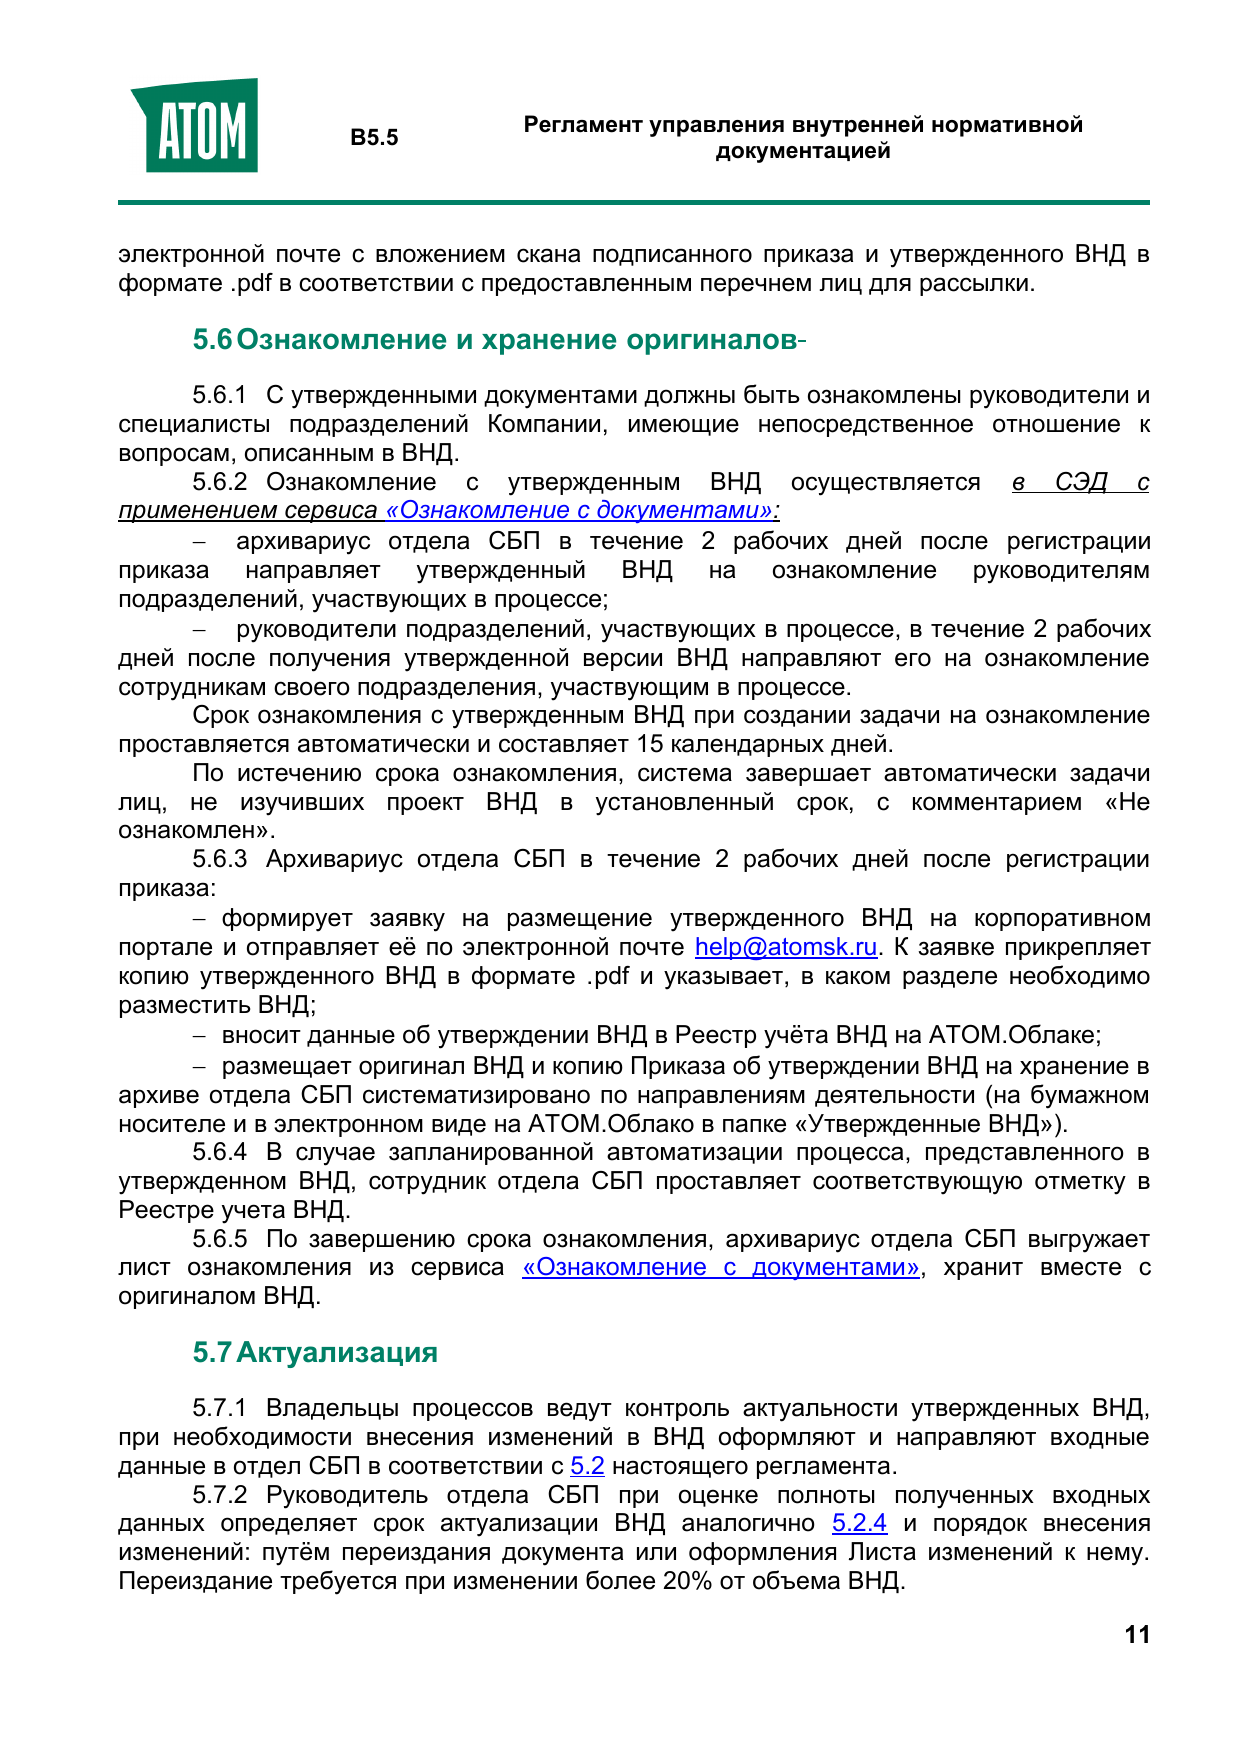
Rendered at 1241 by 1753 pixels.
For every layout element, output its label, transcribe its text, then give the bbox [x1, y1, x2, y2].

list Руководитель отдела СБП при оценке полноты полученных входных данных определяет срок актуализации ВНД аналогично 5.2.4 и порядок внесения изменений: путём переиздания документа или оформления Листа изменений к нему. Переиздание требуется при изменении более 20% от объема ВНД. [118, 1479, 1152, 1594]
list В случае запланированной автоматизации процесса, представленного в утвержденном ВНД, сотрудник отдела СБП проставляет соответствующую отметку в Реестре учета ВНД. [118, 1137, 1152, 1223]
subtitle Ознакомление и хранение оригиналов [118, 322, 1152, 355]
subtitle Актуализация [118, 1335, 1152, 1368]
list руководители подразделений, участвующих в процессе, в течение 2 рабочих дней после получения утвержденной версии ВНД направляют его на ознакомление сотрудникам своего подразделения, участвующим в процессе. [118, 612, 1152, 700]
list Срок ознакомления с утвержденным ВНД при создании задачи на ознакомление проставляется автоматически и составляет 15 календарных дней. [118, 700, 1152, 758]
list вносит данные об утверждении ВНД в Реестр учёта ВНД на АТОМ.Облаке; [118, 1018, 1152, 1049]
list формирует заявку на размещение утвержденного ВНД на корпоративном портале и отправляет её по электронной почте help@atomsk.ru. К заявке прикрепляет копию утвержденного ВНД в формате .pdf и указывает, в каком разделе необходимо разместить ВНД; [118, 902, 1152, 1018]
list размещает оригинал ВНД и копию Приказа об утверждении ВНД на хранение в архиве отдела СБП систематизировано по направлениям деятельности (на бумажном носителе и в электронном виде на АТОМ.Облако в папке «Утвержденные ВНД»). [118, 1049, 1152, 1137]
list архивариус отдела СБП в течение 2 рабочих дней после регистрации приказа направляет утвержденный ВНД на ознакомление руководителям подразделений, участвующих в процессе; [118, 524, 1152, 612]
list По завершению срока ознакомления, архивариус отдела СБП выгружает лист ознакомления из сервиса «Ознакомление с документами», хранит вместе с оригиналом ВНД. [118, 1223, 1152, 1310]
list Владельцы процессов ведут контроль актуальности утвержденных ВНД, при необходимости внесения изменений в ВНД оформляют и направляют входные данные в отдел СБП в соответствии с 5.2 настоящего регламента. [118, 1393, 1152, 1479]
list Ознакомление с утвержденным ВНД осуществляется в СЭД с применением сервиса «Ознакомление с документами»: [118, 467, 1152, 524]
picture [129, 75, 261, 175]
list По истечению срока ознакомления, система завершает автоматически задачи лиц, не изучивших проект ВНД в установленный срок, с комментарием «Не ознакомлен». [118, 758, 1152, 844]
list С утвержденными документами должны быть ознакомлены руководители и специалисты подразделений Компании, имеющие непосредственное отношение к вопросам, описанным в ВНД. [118, 380, 1152, 467]
list Архивариус отдела СБП в течение 2 рабочих дней после регистрации приказа: [118, 844, 1152, 902]
